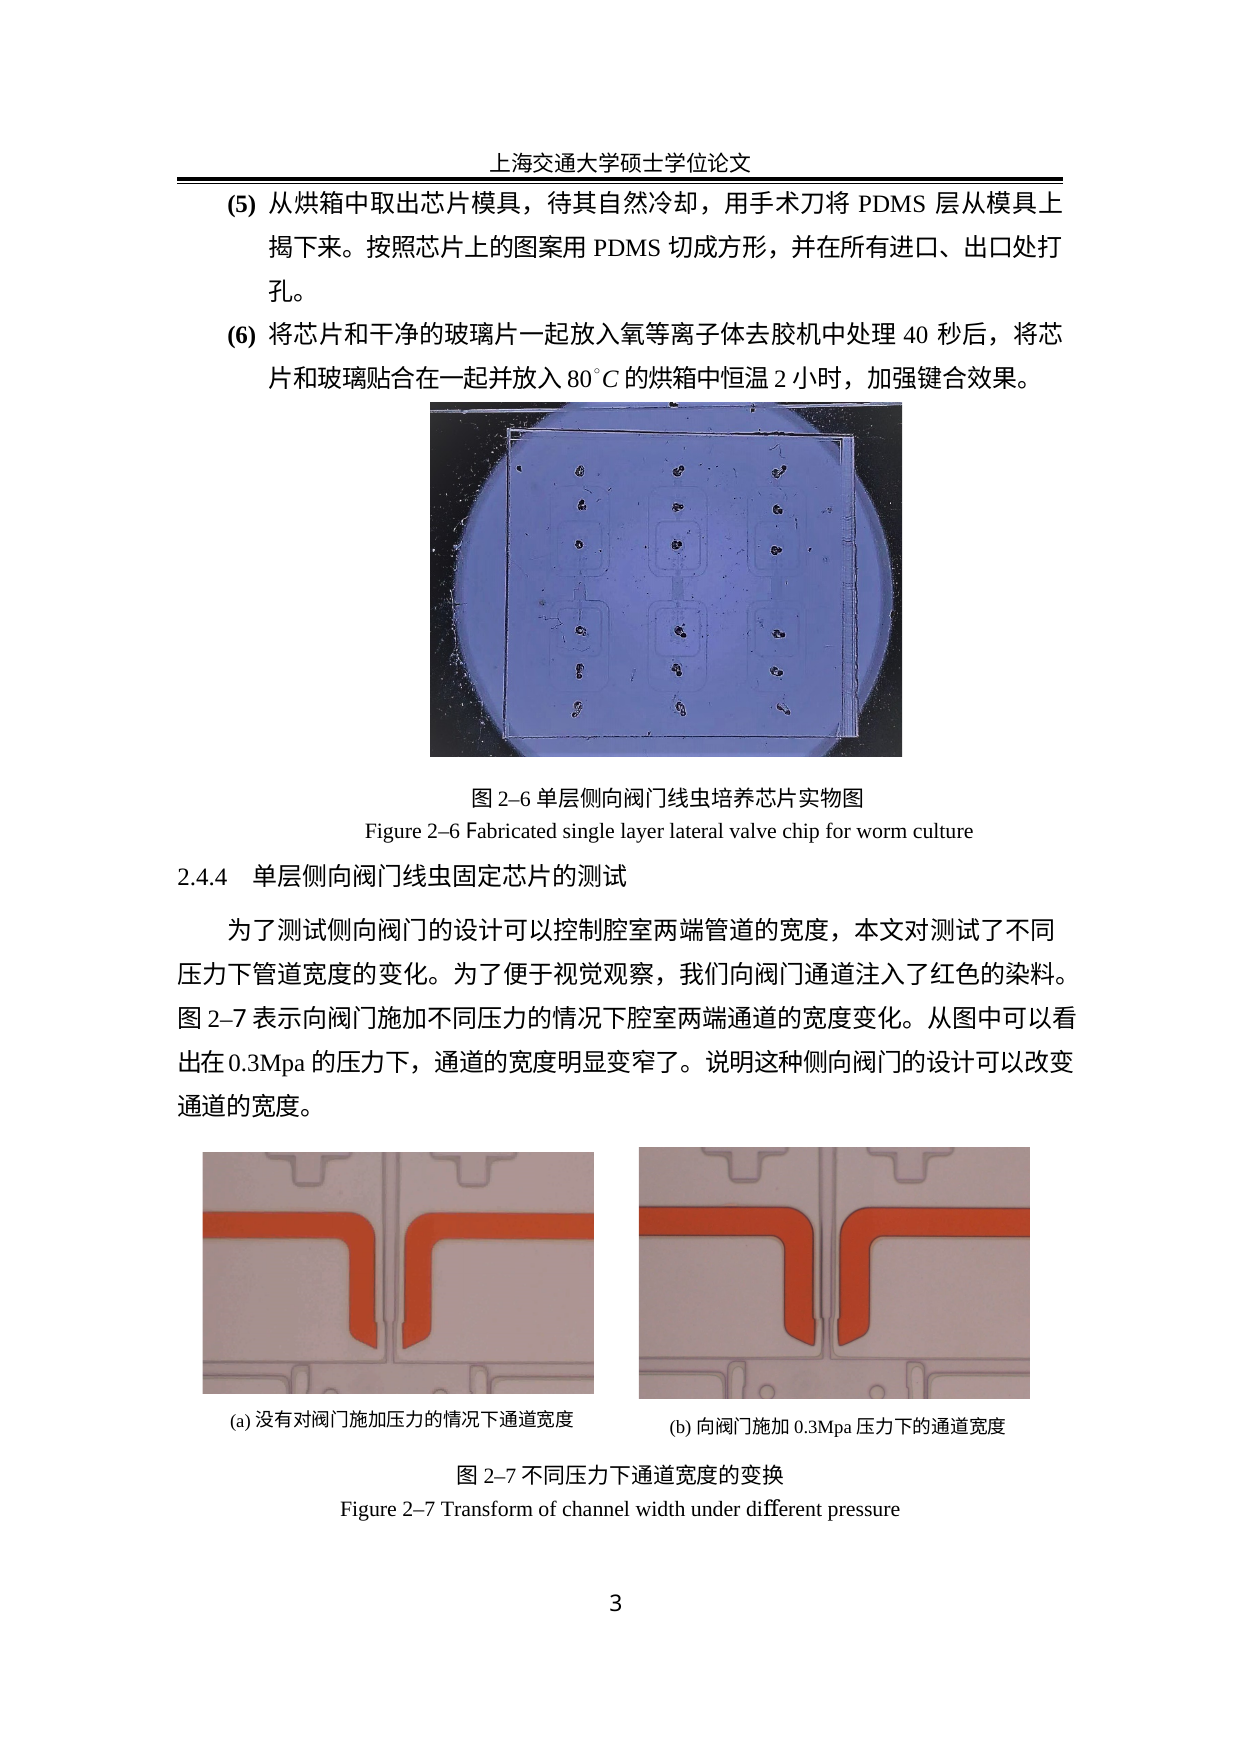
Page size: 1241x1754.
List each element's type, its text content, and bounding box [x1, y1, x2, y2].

list 单层侧向阀门线虫固定芯片的测试 [177, 856, 1173, 893]
list 从烘箱中取出芯片模具，待其自然冷却，用手术刀将 PDMS 层从模具上揭下来。按照芯片上的图案用 PDMS 切成方形，并在所有进口、出口处打孔。 [227, 183, 1063, 307]
picture [202, 1152, 594, 1394]
text Figure 2–6 Fabricated single layer lateral valve chip for worm culture [164, 813, 1173, 844]
list 将芯片和干净的玻璃片一起放入氧等离子体去胶机中处理 40 秒后，将芯片和玻璃贴合在一起并放入 80◦C 的烘箱中恒温 2 小时，加强键合效果。 [227, 315, 1063, 395]
text 图 2–7 不同压力下通道宽度的变换 [370, 1458, 870, 1489]
text Figure 2–7 Transform of channel width under diﬀerent pressure [164, 1496, 1076, 1521]
picture [430, 402, 903, 757]
text 为了测试侧向阀门的设计可以控制腔室两端管道的宽度，本文对测试了不同压力下管道宽度的变化。为了便于视觉观察，我们向阀门通道注入了红色的染料。图2–7表示向阀门施加不同压力的情况下腔室两端通道的宽度变化。从图中可以看出在 0.3Mpa 的压力下，通道的宽度明显变窄了。说明这种侧向阀门的设计可以改变通道的宽度。 [177, 911, 1079, 1122]
picture [638, 1147, 1030, 1399]
text 图 2–6 单层侧向阀门线虫培养芯片实物图 [370, 781, 870, 813]
